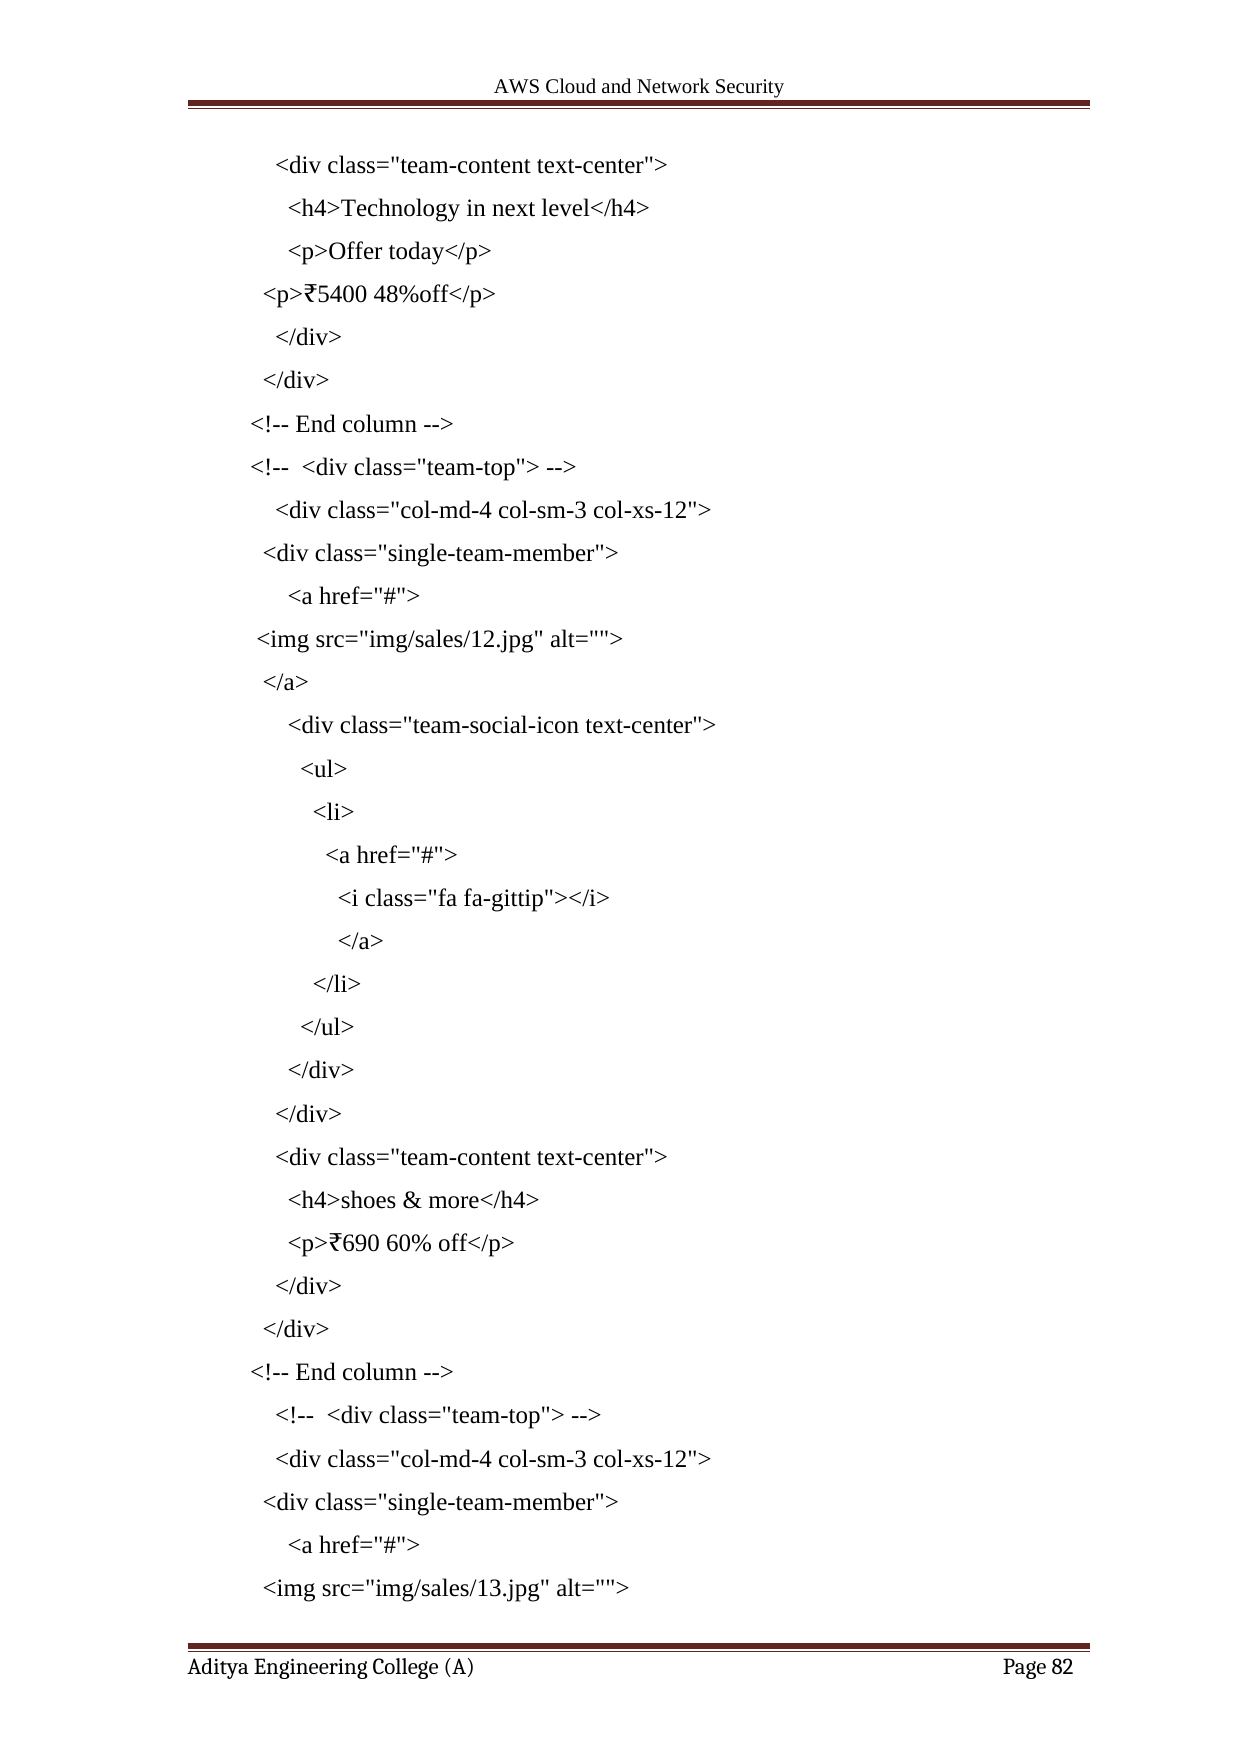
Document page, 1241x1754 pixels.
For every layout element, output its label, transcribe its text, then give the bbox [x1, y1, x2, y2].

text <div class="team-content text-center"> [187, 150, 1090, 179]
text </div> [187, 1056, 1090, 1084]
text <ul> [187, 754, 1090, 782]
text <a href="#"> [187, 581, 1090, 610]
text </li> [187, 969, 1090, 998]
text <a href="#"> [187, 1530, 1090, 1559]
text <img src="img/sales/12.jpg" alt=""> [187, 624, 1090, 653]
text </ul> [187, 1012, 1090, 1041]
text </a> [187, 667, 1090, 696]
text <div class="team-social-icon text-center"> [187, 711, 1090, 739]
text </div> [187, 1271, 1090, 1300]
text <i class="fa fa-gittip"></i> [187, 883, 1090, 912]
text <div class="single-team-member"> [187, 1487, 1090, 1516]
text </div> [187, 322, 1090, 351]
text <p>₹5400 48%off</p> [187, 279, 1090, 308]
text <li> [187, 797, 1090, 826]
text <div class="col-md-4 col-sm-3 col-xs-12"> [187, 1444, 1090, 1472]
text <div class="col-md-4 col-sm-3 col-xs-12"> [187, 495, 1090, 524]
text </div> [187, 366, 1090, 394]
text <a href="#"> [187, 840, 1090, 869]
text <div class="team-content text-center"> [187, 1142, 1090, 1171]
text <p>Offer today</p> [187, 236, 1090, 265]
text </div> [187, 1314, 1090, 1343]
text <!-- <div class="team-top"> --> [187, 1401, 1090, 1429]
text <h4>Technology in next level</h4> [187, 193, 1090, 222]
text <h4>shoes & more</h4> [187, 1185, 1090, 1214]
text <!-- <div class="team-top"> --> [187, 452, 1090, 481]
text <!-- End column --> [187, 1357, 1090, 1386]
text <!-- End column --> [187, 409, 1090, 437]
text <p>₹690 60% off</p> [187, 1228, 1090, 1257]
text <img src="img/sales/13.jpg" alt=""> [187, 1573, 1090, 1602]
text <div class="single-team-member"> [187, 538, 1090, 567]
text </a> [187, 926, 1090, 955]
text </div> [187, 1099, 1090, 1127]
